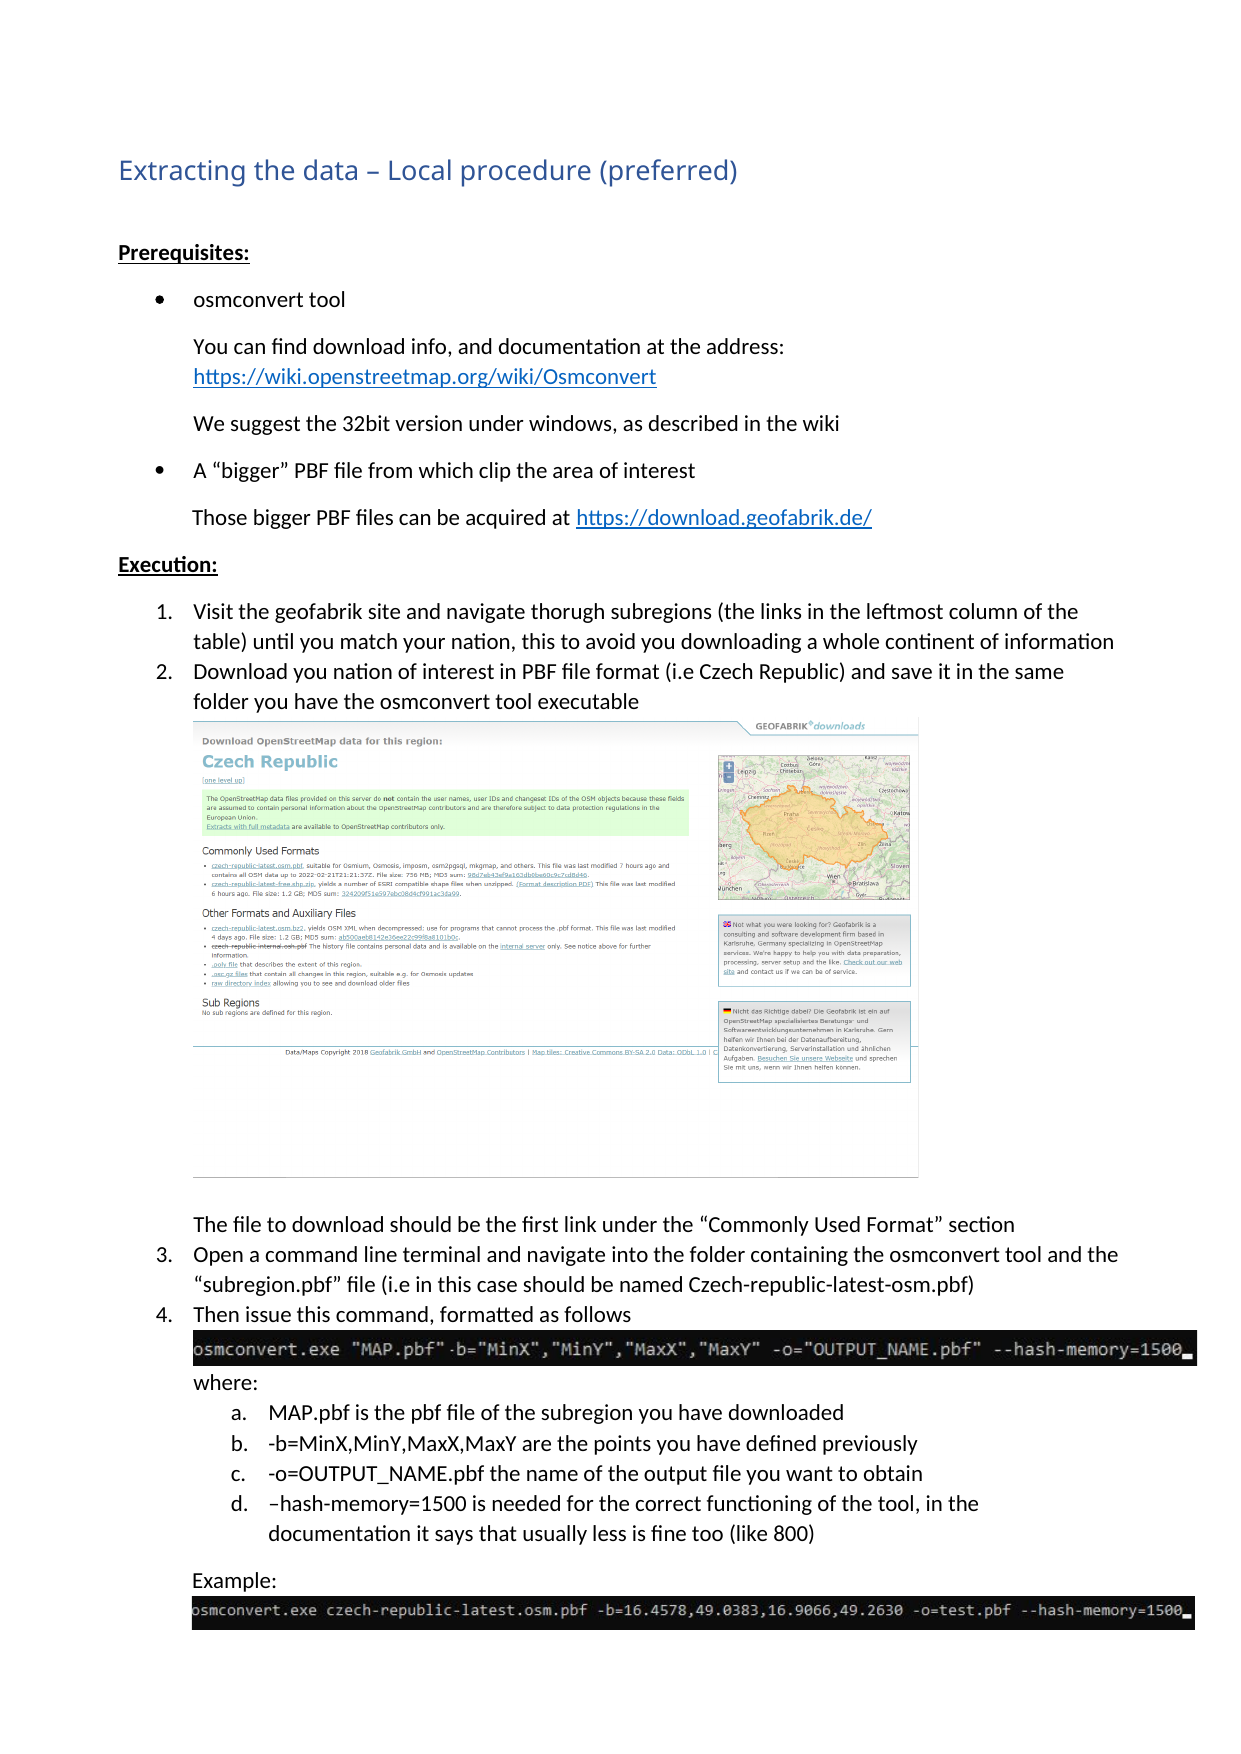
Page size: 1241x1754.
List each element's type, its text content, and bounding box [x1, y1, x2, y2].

list Visit the geofabrik site and navigate thorugh subregions (the links in the leftmost column of the table) until you match your nation, this to avoid you downloading a whole continent of information [156, 597, 1122, 655]
list A “bigger” PBF file from which clip the area of interest [156, 456, 1122, 484]
list Open a command line terminal and navigate into the folder containing the osmconvert tool and the “subregion.pbf” file (i.e in this case should be named Czech-republic-latest-osm.pbf) [156, 1240, 1122, 1298]
picture [193, 1330, 1198, 1366]
picture [191, 1596, 1195, 1630]
text Those bigger PBF files can be acquired at https://download.geofabrik.de/ [192, 503, 1122, 531]
list –hash-memory=1500 is needed for the correct functioning of the tool, in the documentation it says that usually less is fine too (like 800) [231, 1489, 1122, 1547]
text Execution: [118, 550, 1122, 578]
subtitle Extracting the data – Local procedure (preferred) [118, 152, 1122, 189]
list osmconvert tool [156, 285, 1122, 313]
list The file to download should be the first link under the “Commonly Used Format” section [193, 1210, 1122, 1238]
list -o=OUTPUT_NAME.pbf the name of the output file you want to obtain [231, 1459, 1122, 1487]
text We suggest the 32bit version under windows, as described in the wiki [193, 409, 1122, 437]
list -b=MinX,MinY,MaxX,MaxY are the points you have defined previously [231, 1429, 1122, 1457]
list MAP.pbf is the pbf file of the subregion you have downloaded [231, 1398, 1122, 1426]
text Prerequisites: [118, 238, 1122, 266]
text You can find download info, and documentation at the address: https://wiki.openstreetmap.org/wiki/Osmconvert [193, 332, 1122, 390]
picture [193, 717, 919, 1178]
text Example: [192, 1566, 1122, 1596]
